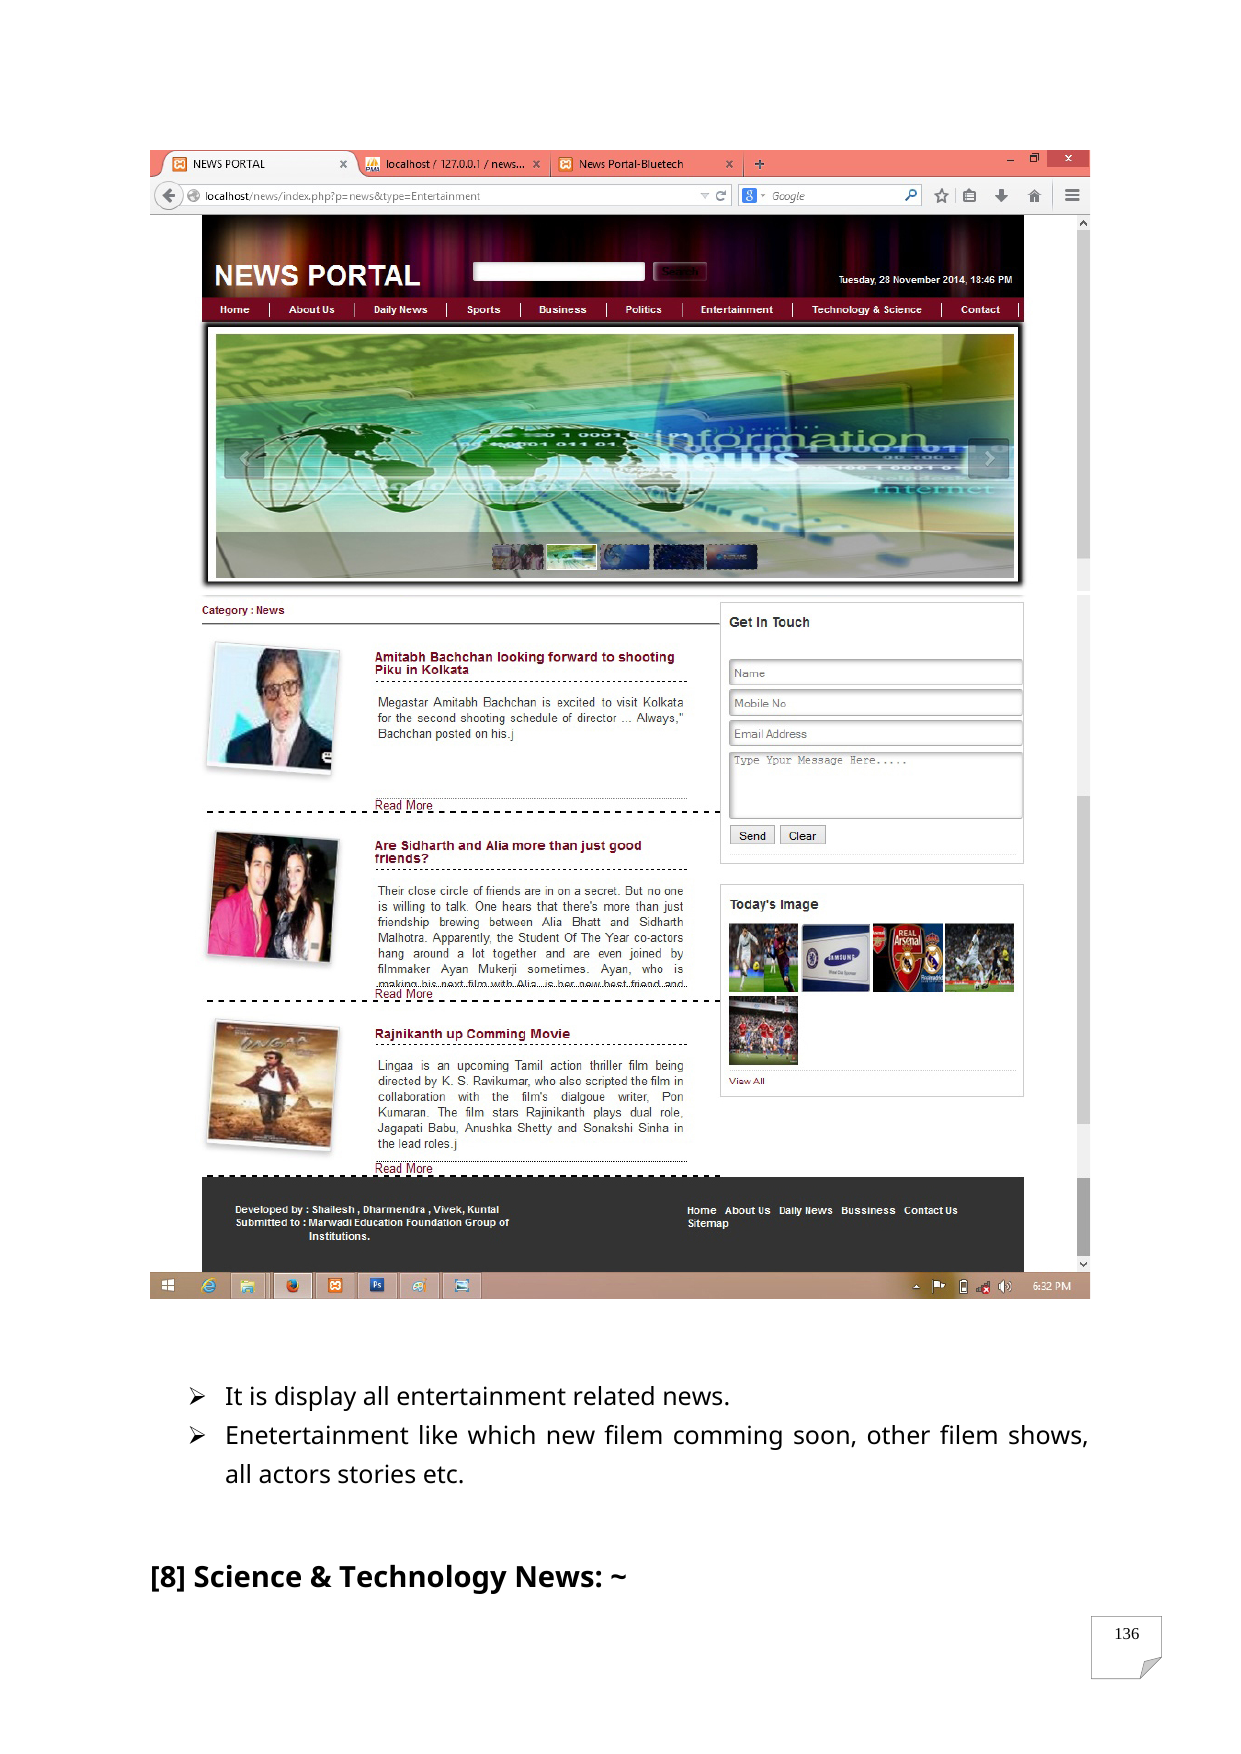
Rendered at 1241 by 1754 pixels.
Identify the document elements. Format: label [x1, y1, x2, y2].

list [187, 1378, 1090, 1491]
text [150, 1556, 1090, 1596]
picture [150, 150, 1091, 1299]
